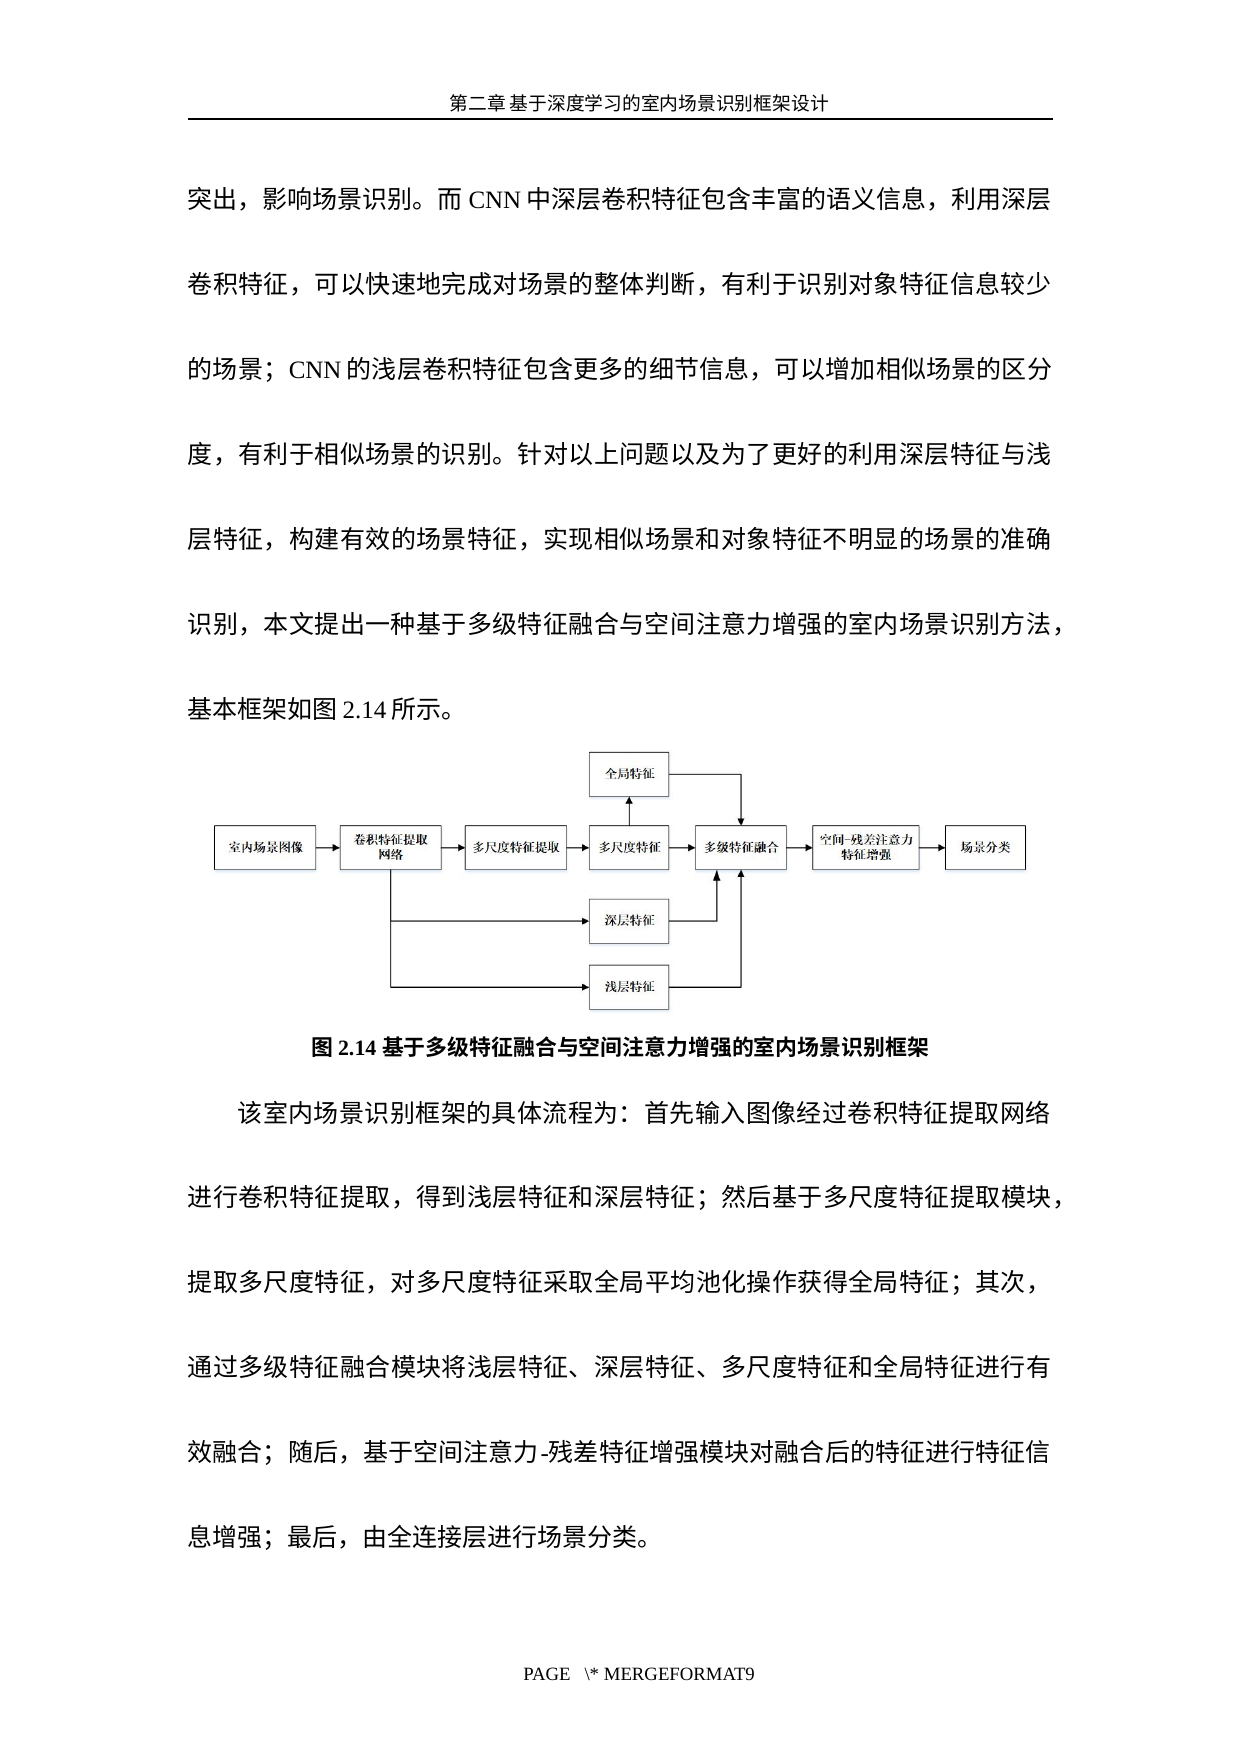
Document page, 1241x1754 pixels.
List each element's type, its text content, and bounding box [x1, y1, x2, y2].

text 图2.14 基于多级特征融合与空间注意力增强的室内场景识别框架 [187, 1029, 1053, 1063]
text 该室内场景识别框架的具体流程为：首先输入图像经过卷积特征提取网络进行卷积特征提取，得到浅层特征和深层特征；然后基于多尺度特征提取模块，提取多尺度特征，对多尺度特征采取全局平均池化操作获得全局特征；其次，通过多级特征融合模块将浅层特征、深层特征、多尺度特征和全局特征进行有效融合；随后，基于空间注意力-残差特征增强模块对融合后的特征进行特征信息增强；最后，由全连接层进行场景分类。 [187, 1077, 1053, 1569]
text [187, 164, 1053, 741]
picture [209, 750, 1031, 1015]
